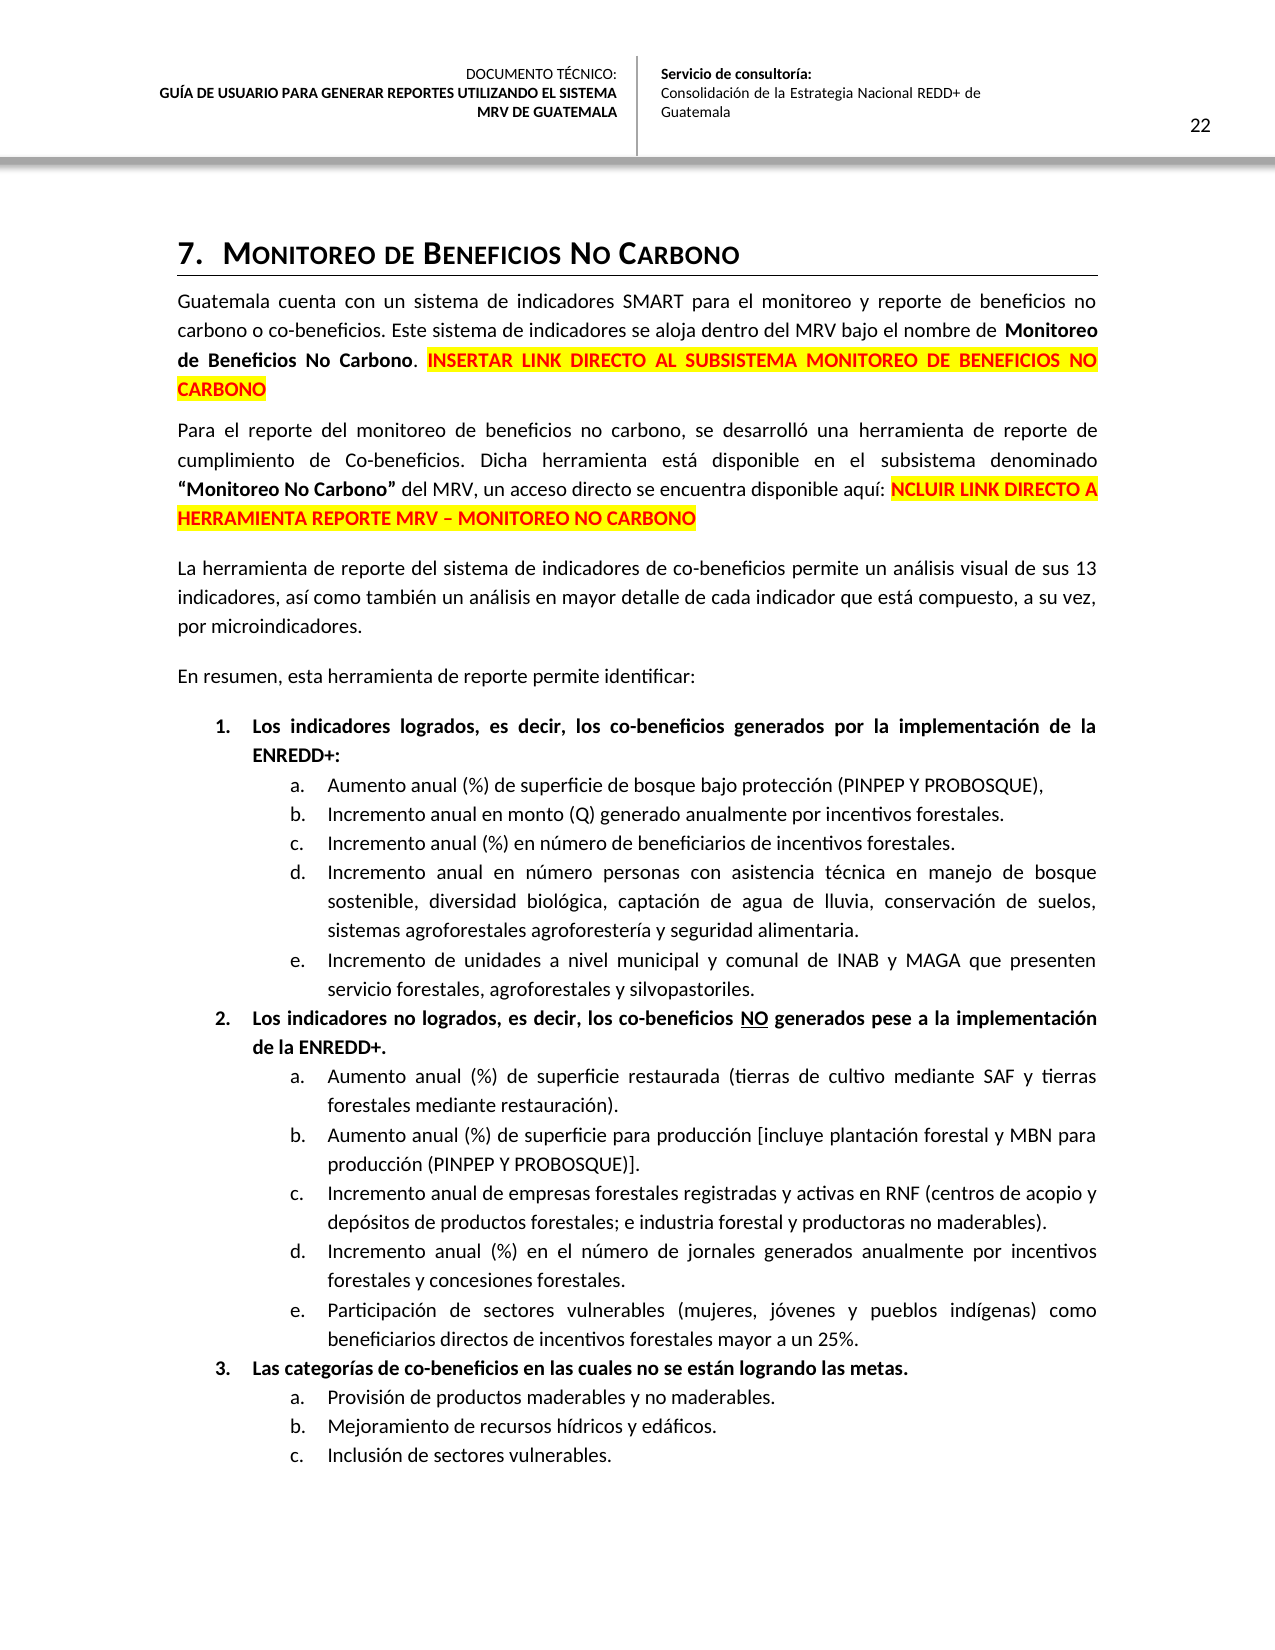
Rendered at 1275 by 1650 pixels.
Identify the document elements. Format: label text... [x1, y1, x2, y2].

list Incremento anual en número personas con asistencia técnica en manejo de bosque sostenible, diversidad biológica, captación de agua de lluvia, conservación de suelos, sistemas agroforestales agroforestería y seguridad alimentaria. [290, 859, 1098, 943]
text Guatemala cuenta con un sistema de indicadores SMART para el monitoreo y reporte de beneficios no carbono o co-beneficios. Este sistema de indicadores se aloja dentro del MRV bajo el nombre de Monitoreo de Beneficios No Carbono. INSERTAR LINK DIRECTO AL SUBSISTEMA MONITOREO DE BENEFICIOS NO CARBONO [177, 288, 1098, 401]
list Provisión de productos maderables y no maderables. [290, 1384, 1098, 1410]
list Los indicadores logrados, es decir, los co-beneficios generados por la implementación de la ENREDD+: [215, 713, 1098, 768]
list Incremento anual (%) en el número de jornales generados anualmente por incentivos forestales y concesiones forestales. [290, 1238, 1098, 1293]
subtitle Monitoreo de Beneficios No Carbono [177, 232, 1098, 275]
text La herramienta de reporte del sistema de indicadores de co-beneficios permite un análisis visual de sus 13 indicadores, así como también un análisis en mayor detalle de cada indicador que está compuesto, a su vez, por microindicadores. [177, 555, 1098, 639]
list Inclusión de sectores vulnerables. [290, 1443, 1098, 1468]
list Mejoramiento de recursos hídricos y edáficos. [290, 1413, 1098, 1439]
list Las categorías de co-beneficios en las cuales no se están logrando las metas. [215, 1355, 1098, 1381]
list Aumento anual (%) de superficie restaurada (tierras de cultivo mediante SAF y tierras forestales mediante restauración). [290, 1063, 1098, 1118]
list Incremento anual (%) en número de beneficiarios de incentivos forestales. [290, 830, 1098, 856]
list Participación de sectores vulnerables (mujeres, jóvenes y pueblos indígenas) como beneficiarios directos de incentivos forestales mayor a un 25%. [290, 1297, 1098, 1351]
text En resumen, esta herramienta de reporte permite identificar: [177, 663, 1098, 689]
list Incremento anual de empresas forestales registradas y activas en RNF (centros de acopio y depósitos de productos forestales; e industria forestal y productoras no maderables). [290, 1180, 1098, 1235]
text Para el reporte del monitoreo de beneficios no carbono, se desarrolló una herramienta de reporte de cumplimiento de Co-beneficios. Dicha herramienta está disponible en el subsistema denominado “Monitoreo No Carbono” del MRV, un acceso directo se encuentra disponible aquí: NCLUIR LINK DIRECTO A HERRAMIENTA REPORTE MRV – MONITOREO NO CARBONO [177, 418, 1098, 531]
list Incremento anual en monto (Q) generado anualmente por incentivos forestales. [290, 801, 1098, 826]
list Aumento anual (%) de superficie para producción [incluye plantación forestal y MBN para producción (PINPEP Y PROBOSQUE)]. [290, 1122, 1098, 1176]
list Aumento anual (%) de superficie de bosque bajo protección (PINPEP Y PROBOSQUE), [290, 772, 1098, 797]
list Incremento de unidades a nivel municipal y comunal de INAB y MAGA que presenten servicio forestales, agroforestales y silvopastoriles. [290, 947, 1098, 1001]
list Los indicadores no logrados, es decir, los co-beneficios NO generados pese a la implementación de la ENREDD+. [215, 1005, 1098, 1060]
